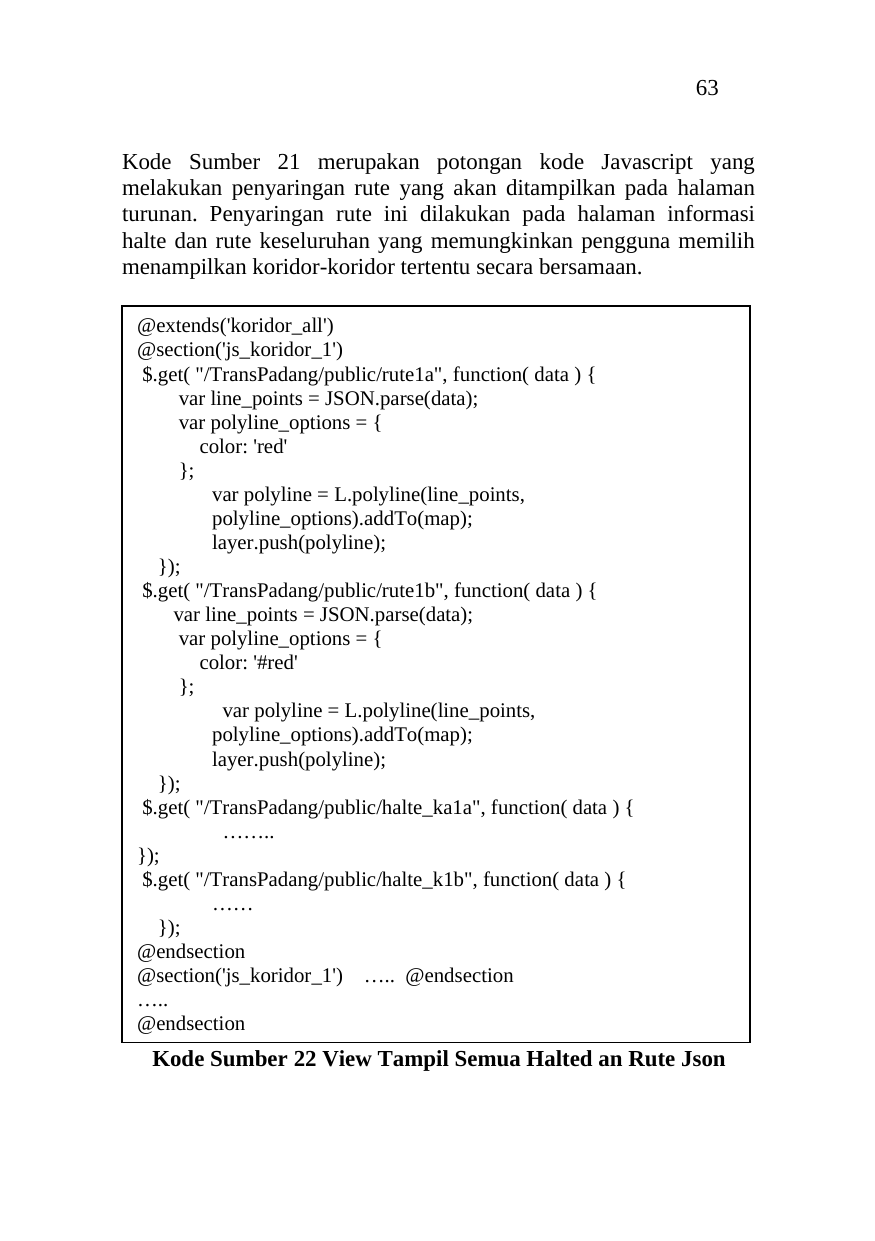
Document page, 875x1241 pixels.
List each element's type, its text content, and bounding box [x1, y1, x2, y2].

text Kode Sumber 21 merupakan potongan kode Javascript yang melakukan penyaringan rute yang akan ditampilkan pada halaman turunan. Penyaringan rute ini dilakukan pada halaman informasi halte dan rute keseluruhan yang memungkinkan pengguna memilih menampilkan koridor-koridor tertentu secara bersamaan. [122, 148, 756, 279]
